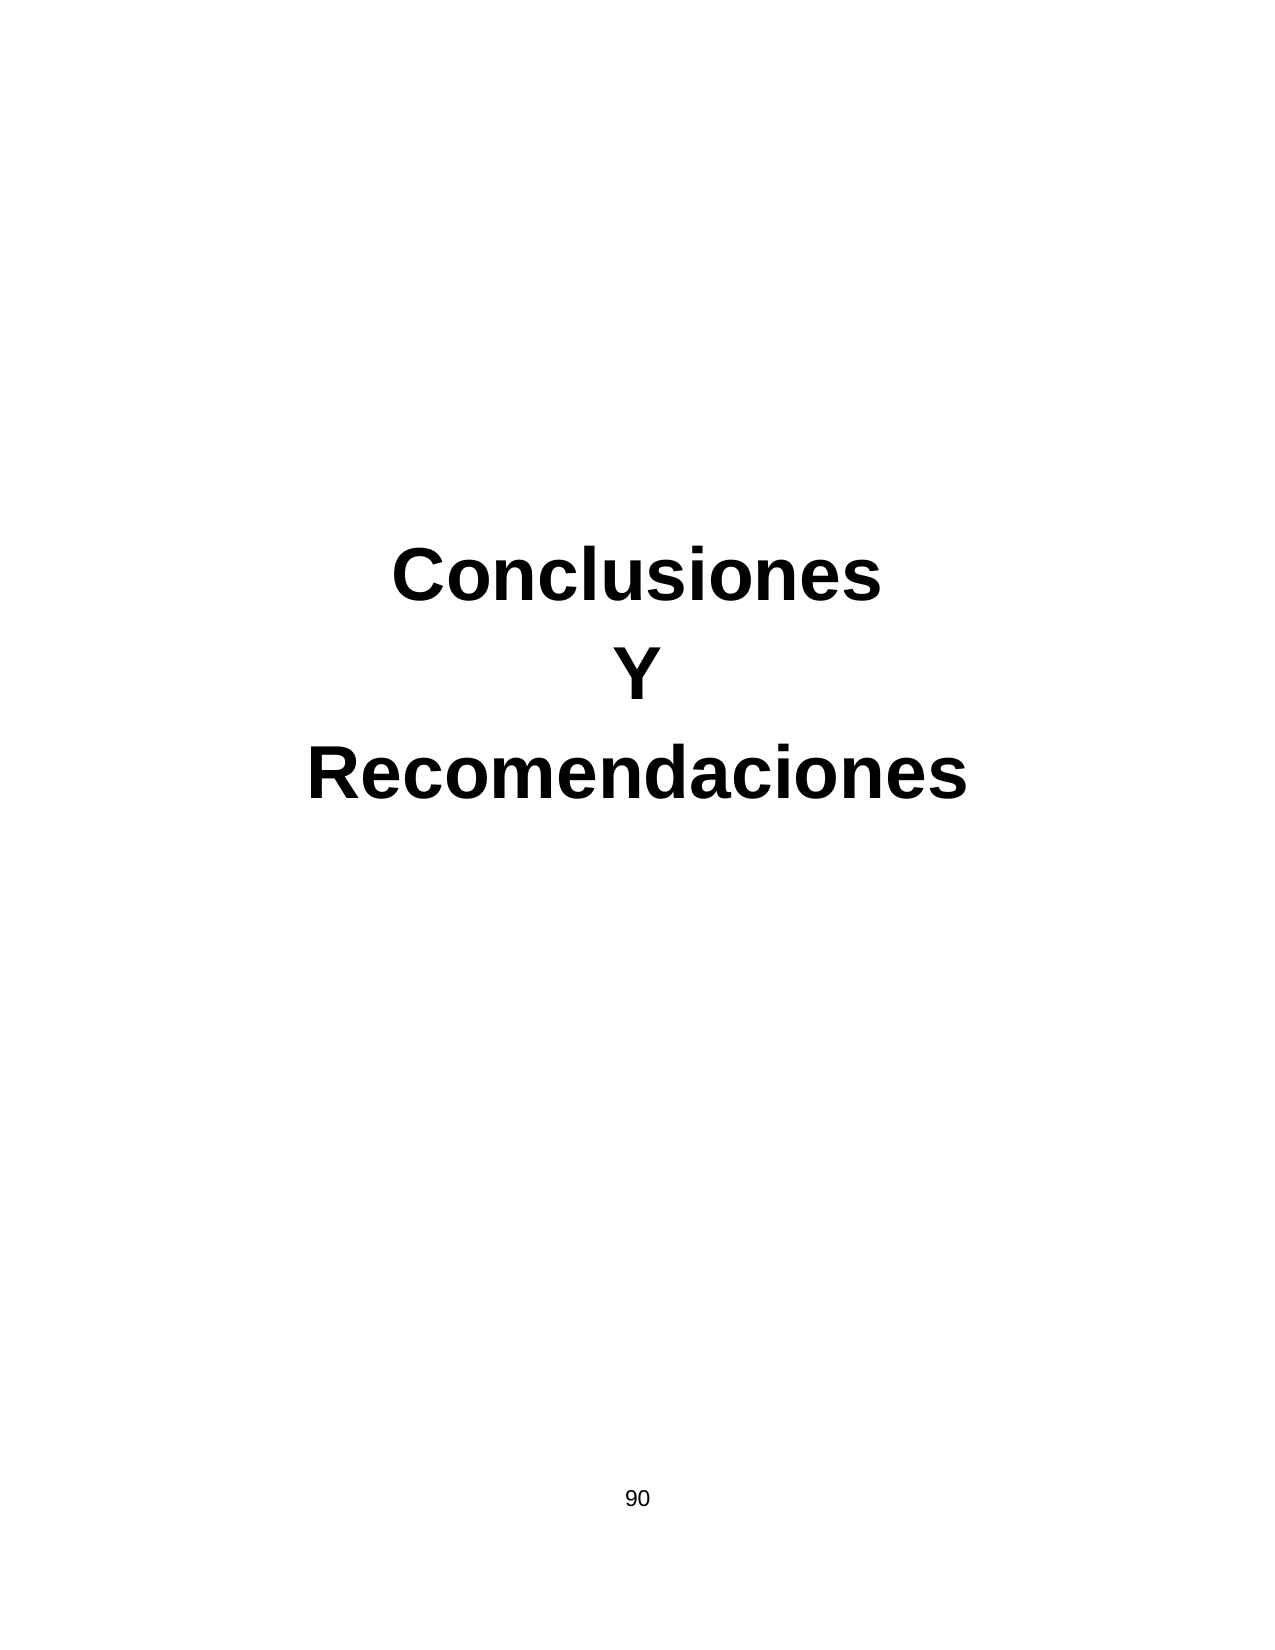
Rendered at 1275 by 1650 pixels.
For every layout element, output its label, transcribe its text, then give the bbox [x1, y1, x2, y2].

text Recomendaciones [133, 728, 1142, 814]
text Conclusiones [133, 529, 1142, 616]
text Y [133, 629, 1142, 715]
